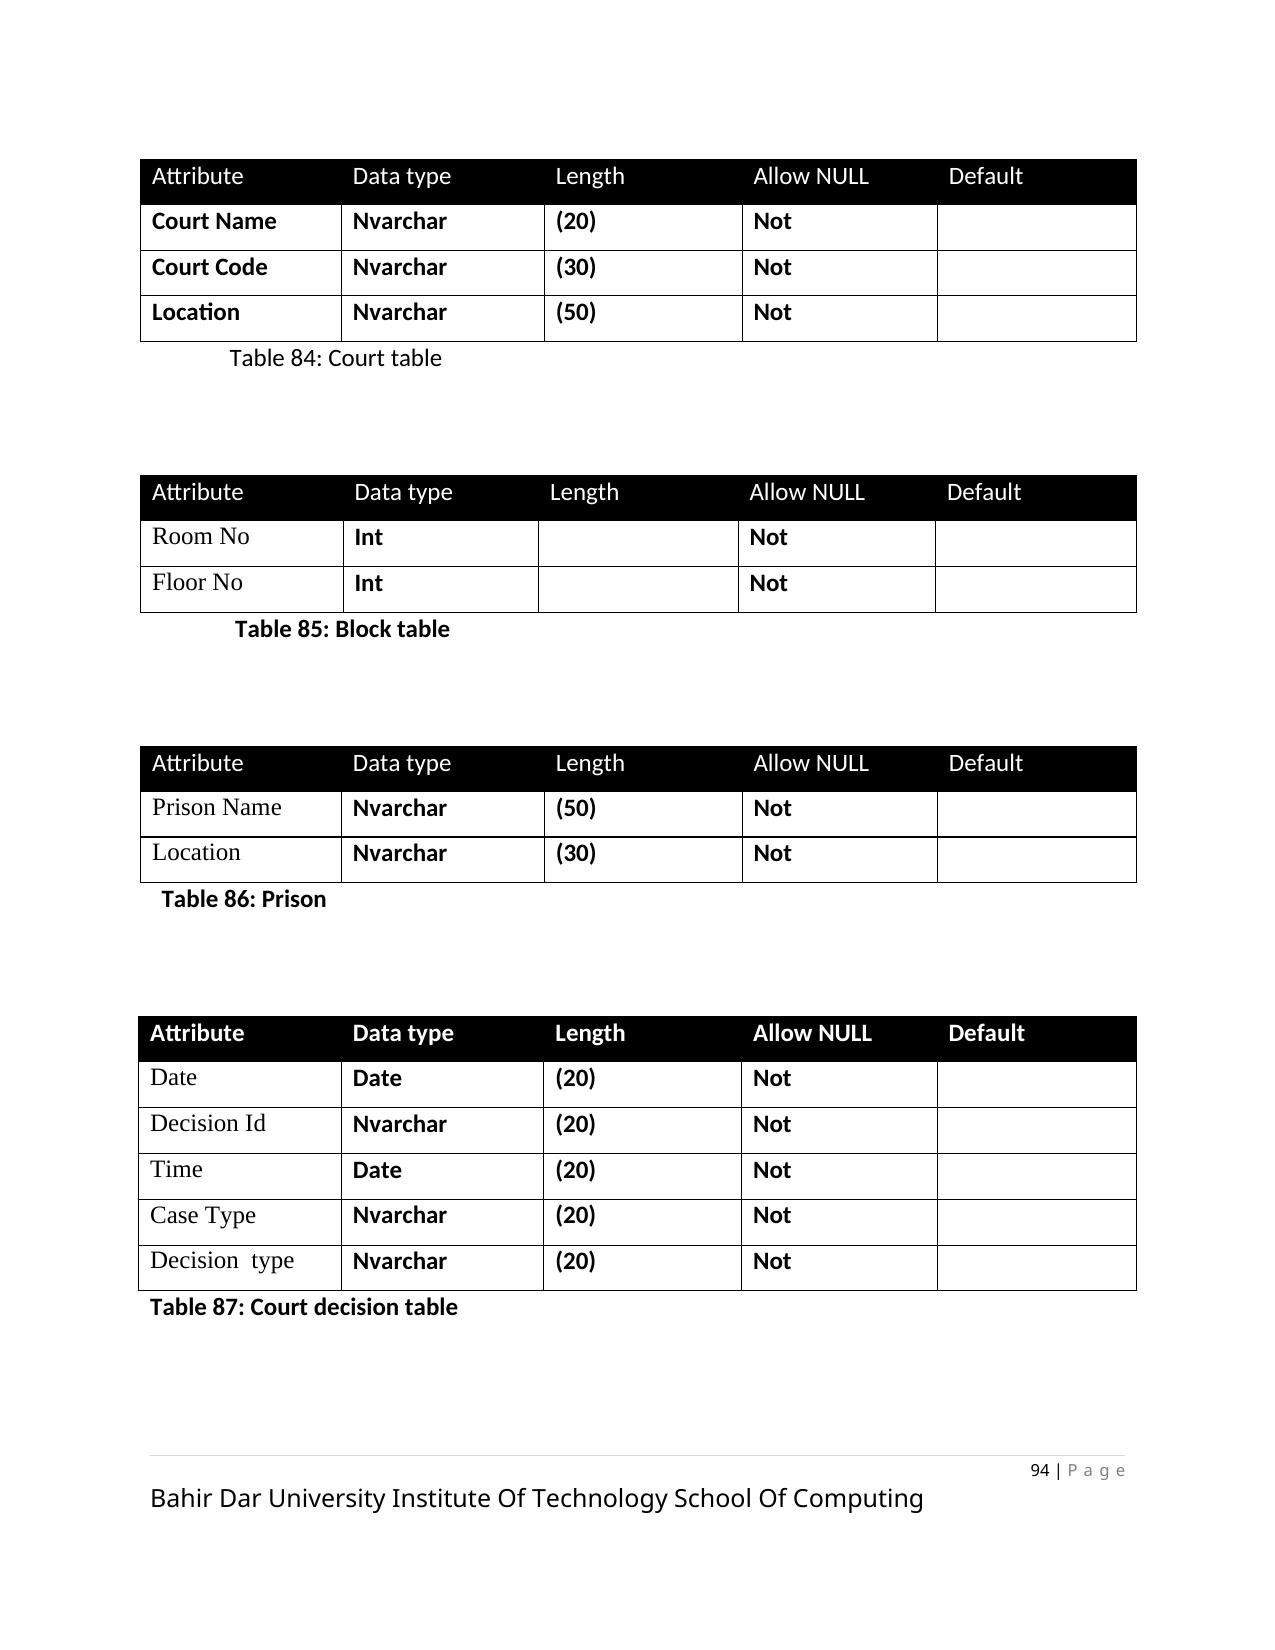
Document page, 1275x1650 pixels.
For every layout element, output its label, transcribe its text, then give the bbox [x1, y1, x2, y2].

table_cell (50) [545, 296, 742, 341]
table_cell [938, 1062, 1136, 1107]
table_header Allow NULL [743, 160, 937, 204]
table_header Allow NULL [743, 747, 937, 791]
table_cell Nvarchar [342, 1200, 543, 1244]
table_cell [938, 1154, 1136, 1199]
table_cell Location [141, 838, 341, 882]
table_cell Not [742, 1062, 937, 1107]
table_header Attribute [141, 476, 343, 520]
table_cell [938, 296, 1136, 341]
table_cell (30) [545, 251, 742, 295]
table_cell [539, 567, 738, 612]
table_cell Not [742, 1200, 937, 1244]
table_cell Int [344, 567, 538, 612]
table_cell Court Code [141, 251, 341, 295]
table_cell Int [344, 521, 538, 566]
table_cell Not [743, 205, 937, 249]
table_cell Not [743, 792, 937, 836]
table_cell (20) [544, 1246, 741, 1290]
table_cell [936, 521, 1136, 566]
table_header Length [545, 747, 742, 791]
table_cell [938, 792, 1136, 836]
table_cell [938, 1108, 1136, 1153]
table_cell Nvarchar [342, 1108, 543, 1153]
table_cell [938, 205, 1136, 249]
table_cell Decision Id [139, 1108, 341, 1153]
table_header Allow NULL [739, 476, 935, 520]
table_header Default [938, 1018, 1136, 1061]
table_cell Decision type [139, 1246, 341, 1290]
table_cell (50) [545, 792, 742, 836]
table_header Length [544, 1018, 741, 1061]
table_cell Not [739, 567, 935, 612]
table_cell [938, 838, 1136, 882]
table_cell Nvarchar [342, 792, 544, 836]
table_cell Not [743, 838, 937, 882]
table_cell Case Type [139, 1200, 341, 1244]
table_header Data type [342, 747, 544, 791]
table_header Attribute [139, 1018, 341, 1061]
table_header Length [545, 160, 742, 204]
table_cell (30) [545, 838, 742, 882]
table_cell (20) [544, 1154, 741, 1199]
table_cell (20) [544, 1200, 741, 1244]
table_cell Date [342, 1062, 543, 1107]
table_cell Nvarchar [342, 251, 544, 295]
text Table 84: Court table [150, 342, 1125, 373]
table_cell [938, 1246, 1136, 1290]
text Table 86: Prison [150, 883, 1125, 914]
table_cell [539, 521, 738, 566]
table_header Data type [342, 160, 544, 204]
table_header Default [938, 747, 1136, 791]
table_header Allow NULL [742, 1018, 937, 1061]
table_cell Prison Name [141, 792, 341, 836]
table_cell (20) [545, 205, 742, 249]
table_cell Nvarchar [342, 296, 544, 341]
table_cell [938, 1200, 1136, 1244]
text Table 85: Block table [150, 613, 1125, 643]
table_cell Nvarchar [342, 205, 544, 249]
text Table 87: Court decision table [150, 1291, 1125, 1322]
table_cell Date [342, 1154, 543, 1199]
table_header Default [936, 476, 1136, 520]
table_cell Not [739, 521, 935, 566]
table_cell Not [742, 1154, 937, 1199]
table_cell Not [743, 251, 937, 295]
table_cell Court Name [141, 205, 341, 249]
table_cell Location [141, 296, 341, 341]
table_cell Room No [141, 521, 343, 566]
table_cell Not [742, 1108, 937, 1153]
table_cell Floor No [141, 567, 343, 612]
table_cell Nvarchar [342, 838, 544, 882]
table_header Length [539, 476, 738, 520]
table_cell (20) [544, 1108, 741, 1153]
table_header Default [938, 160, 1136, 204]
table_cell [936, 567, 1136, 612]
table_cell Time [139, 1154, 341, 1199]
table_cell [938, 251, 1136, 295]
table_header Attribute [141, 160, 341, 204]
table_header Data type [344, 476, 538, 520]
table_header Data type [342, 1018, 543, 1061]
table_header Attribute [141, 747, 341, 791]
table_cell Not [743, 296, 937, 341]
table_cell Date [139, 1062, 341, 1107]
table_cell (20) [544, 1062, 741, 1107]
table_cell Nvarchar [342, 1246, 543, 1290]
table_cell Not [742, 1246, 937, 1290]
